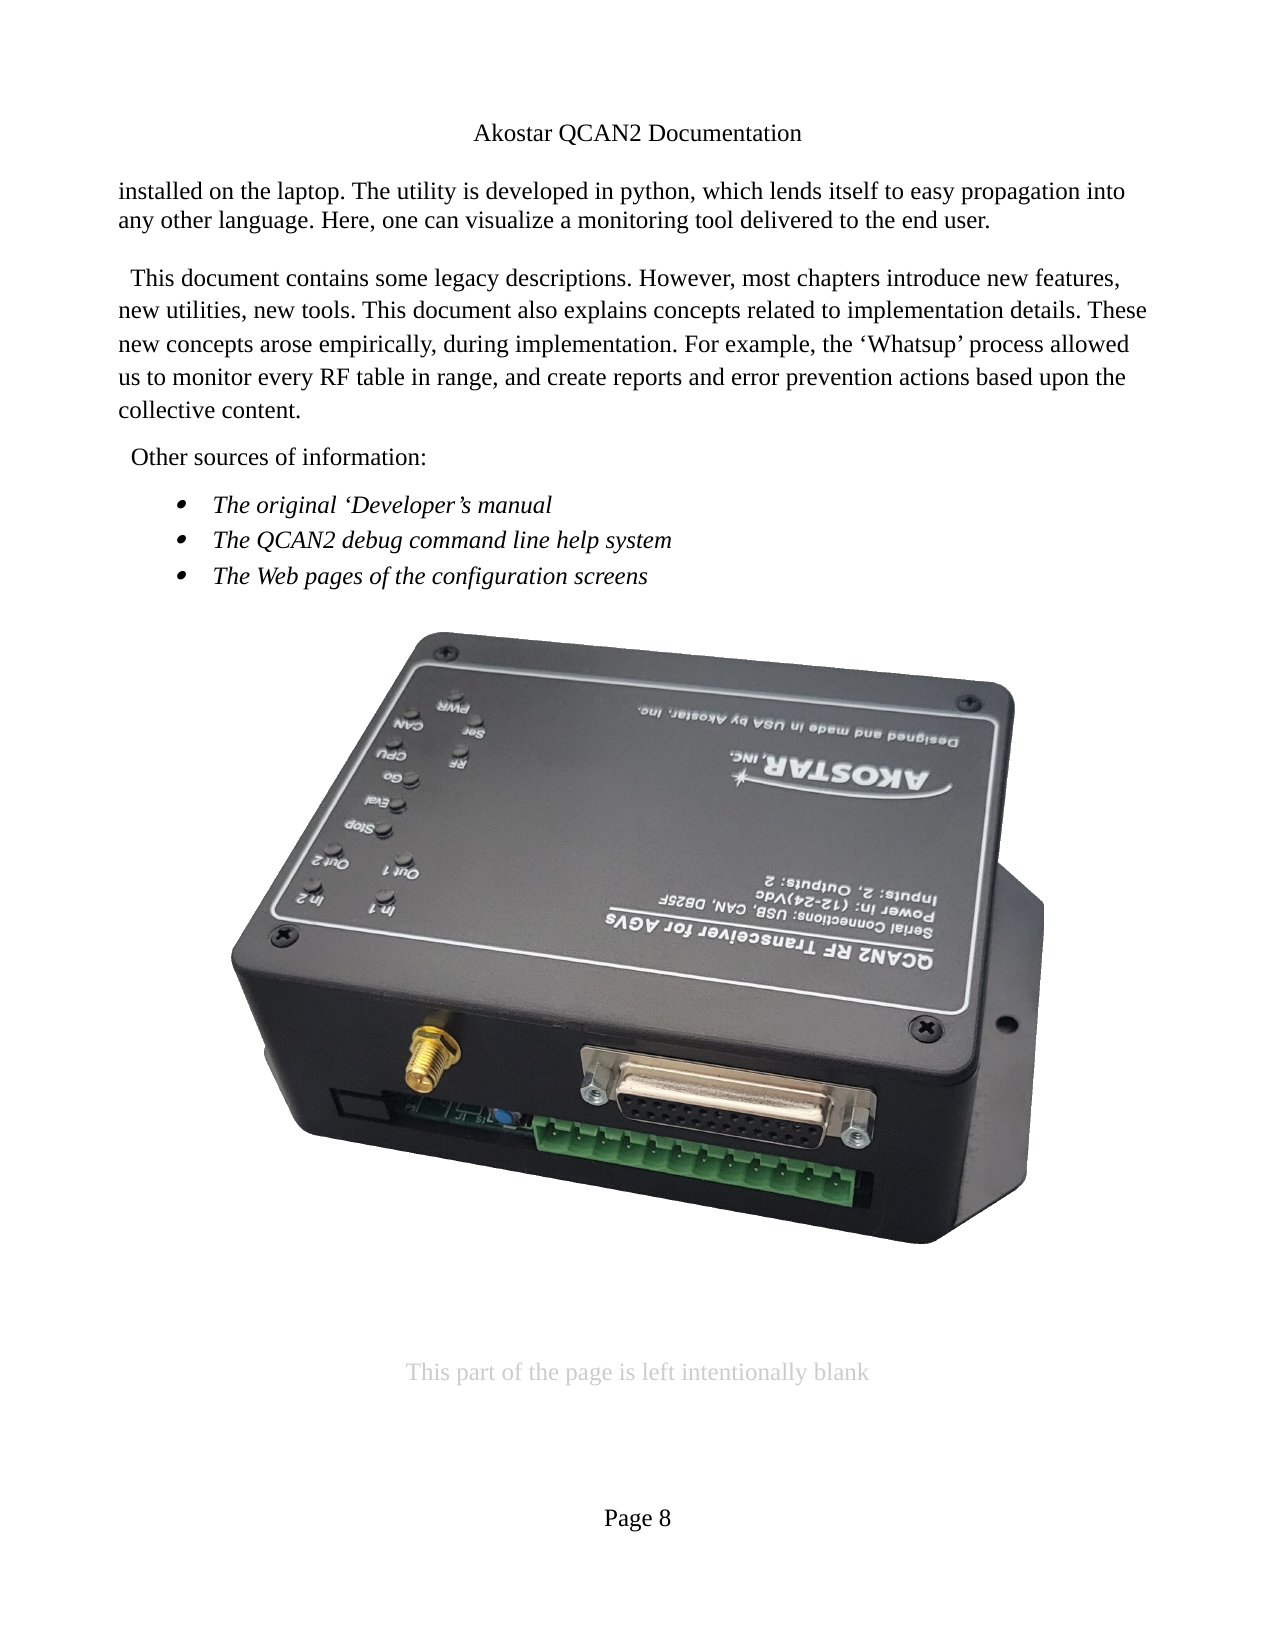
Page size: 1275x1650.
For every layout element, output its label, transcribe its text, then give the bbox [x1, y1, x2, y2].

list The Web pages of the configuration screens [175, 561, 1157, 590]
list The original ‘Developer’s manual [175, 490, 1157, 519]
text This document contains some legacy descriptions. However, most chapters introduce new features, new utilities, new tools. This document also explains concepts related to implementation details. These new concepts arose empirically, during implementation. For example, the ‘Whatsup’ process allowed us to monitor every RF table in range, and create reports and error prevention actions based upon the collective content. [118, 263, 1157, 423]
text This part of the page is left intentionally blank [118, 1357, 1157, 1386]
text Other sources of information: [118, 442, 1157, 471]
picture [231, 632, 1044, 1244]
list The QCAN2 debug command line help system [175, 526, 1157, 554]
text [118, 176, 1157, 234]
